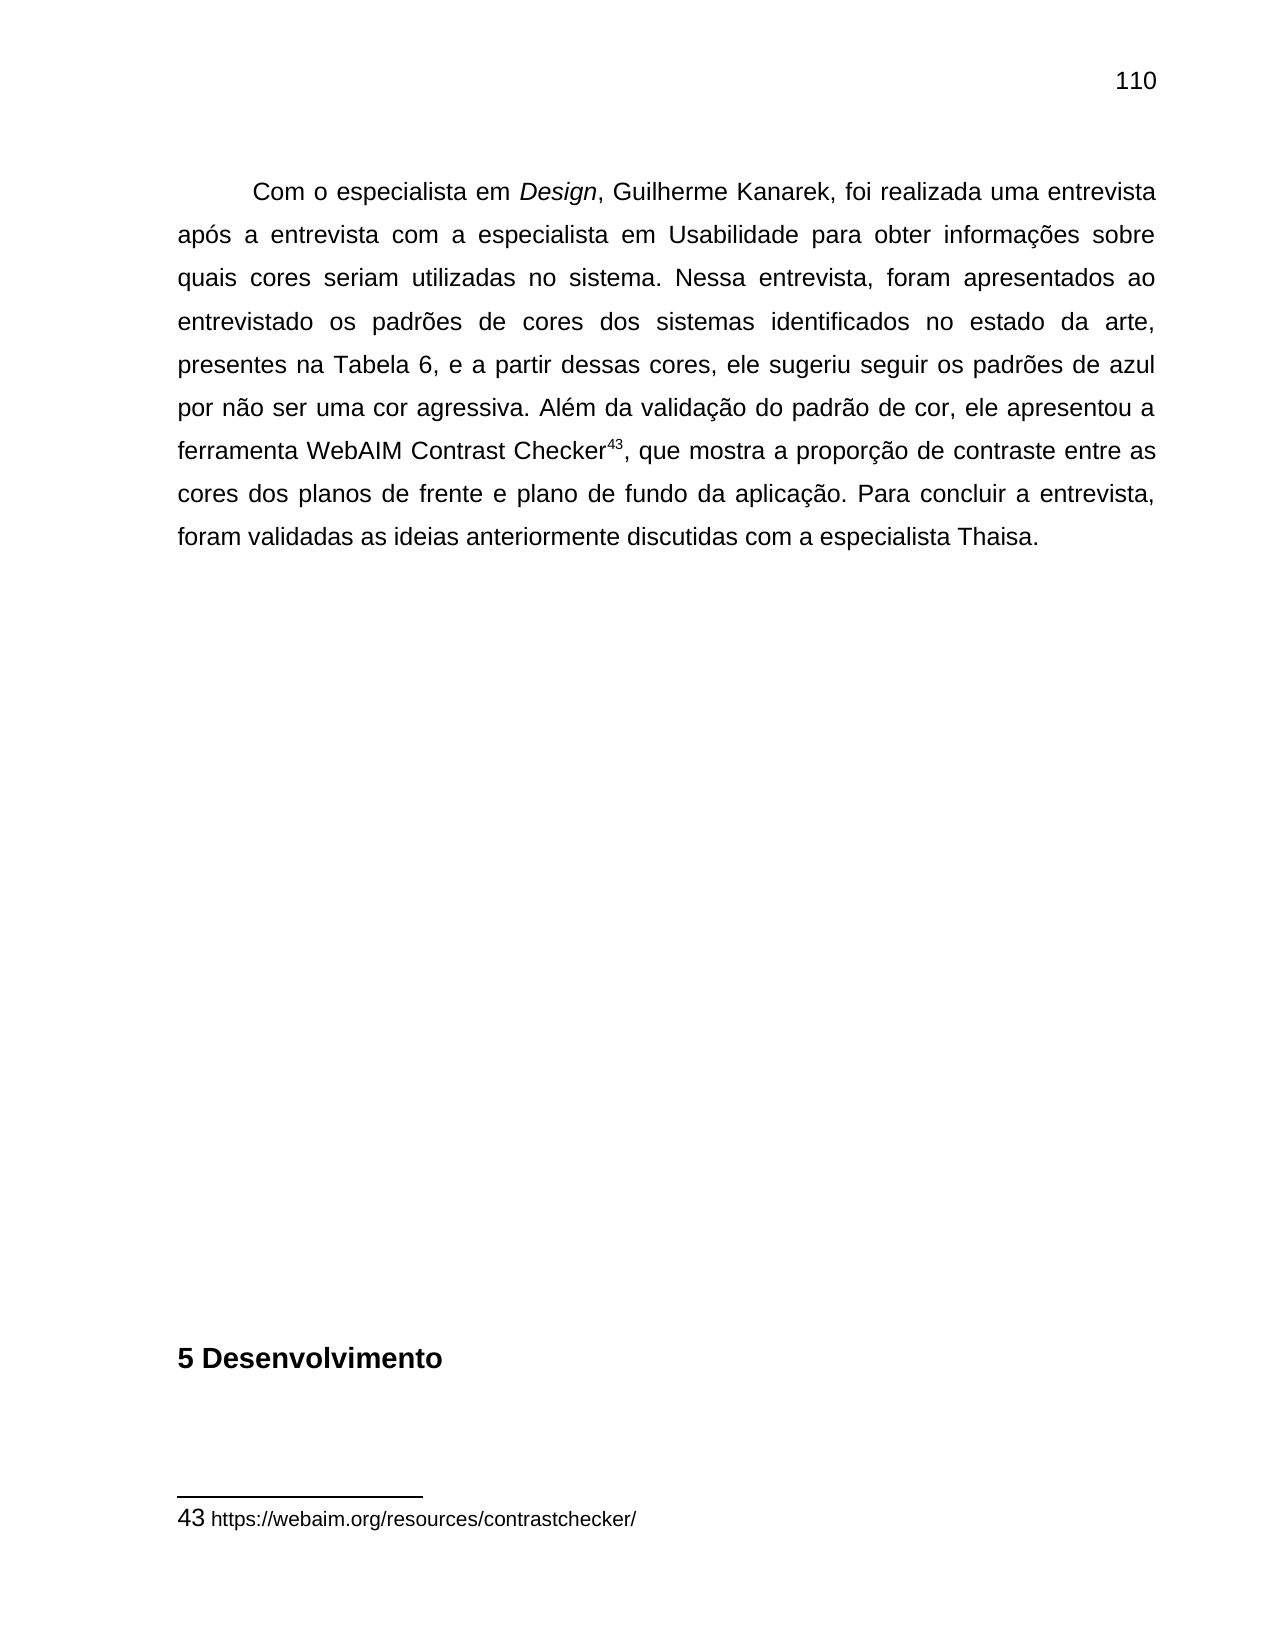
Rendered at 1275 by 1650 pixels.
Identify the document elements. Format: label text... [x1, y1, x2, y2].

subtitle 5 Desenvolvimento [177, 1342, 1157, 1375]
text Com o especialista em Design, Guilherme Kanarek, foi realizada uma entrevista após a entrevista com a especialista em Usabilidade para obter informações sobre quais cores seriam utilizadas no sistema. Nessa entrevista, foram apresentados ao entrevistado os padrões de cores dos sistemas identificados no estado da arte, presentes na Tabela 6, e a partir dessas cores, ele sugeriu seguir os padrões de azul por não ser uma cor agressiva. Além da validação do padrão de cor, ele apresentou a ferramenta WebAIM Contrast Checker, que mostra a proporção de contraste entre as cores dos planos de frente e plano de fundo da aplicação. Para concluir a entrevista, foram validadas as ideias anteriormente discutidas com a especialista Thaisa. [177, 177, 1157, 551]
